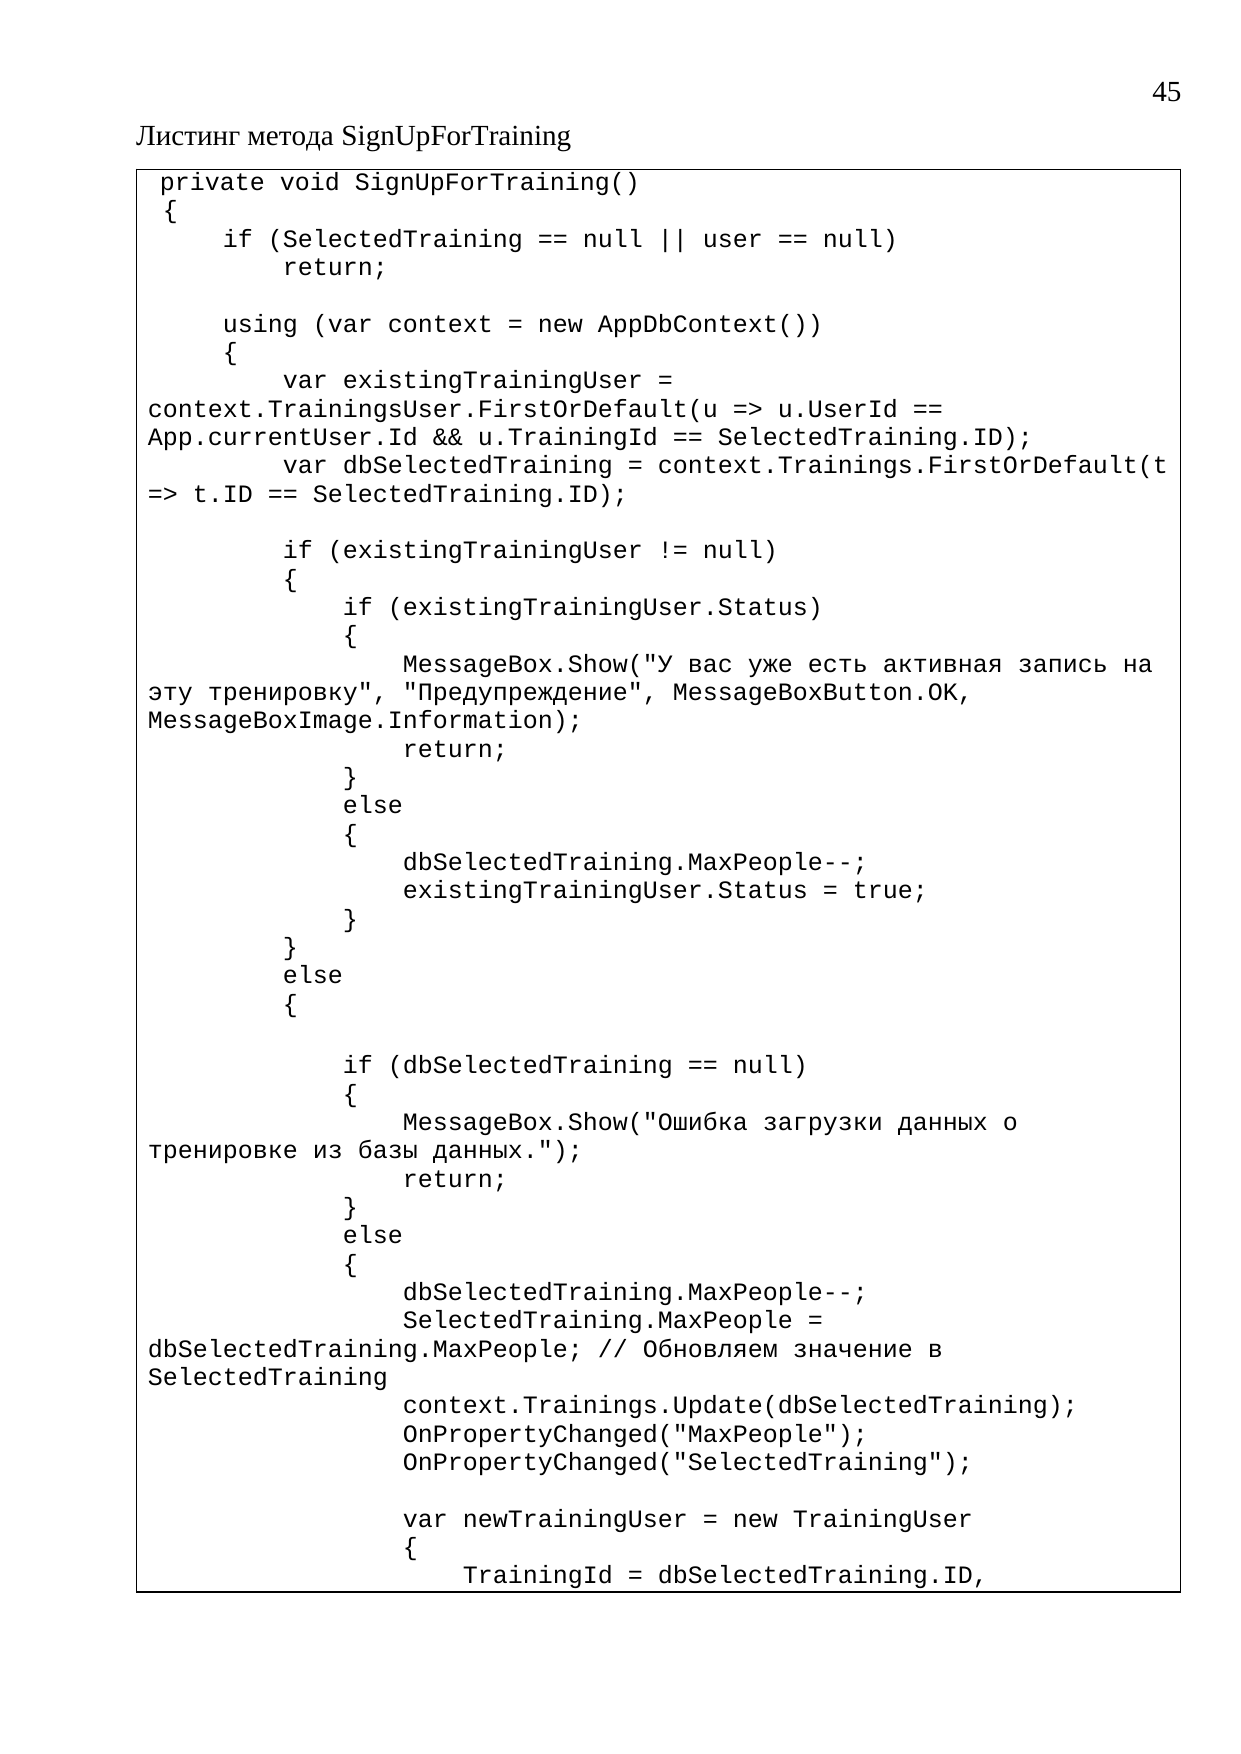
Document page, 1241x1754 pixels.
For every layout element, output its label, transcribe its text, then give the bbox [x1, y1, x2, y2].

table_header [137, 170, 1180, 1591]
text Листинг метода SignUpForTraining [136, 118, 1181, 152]
